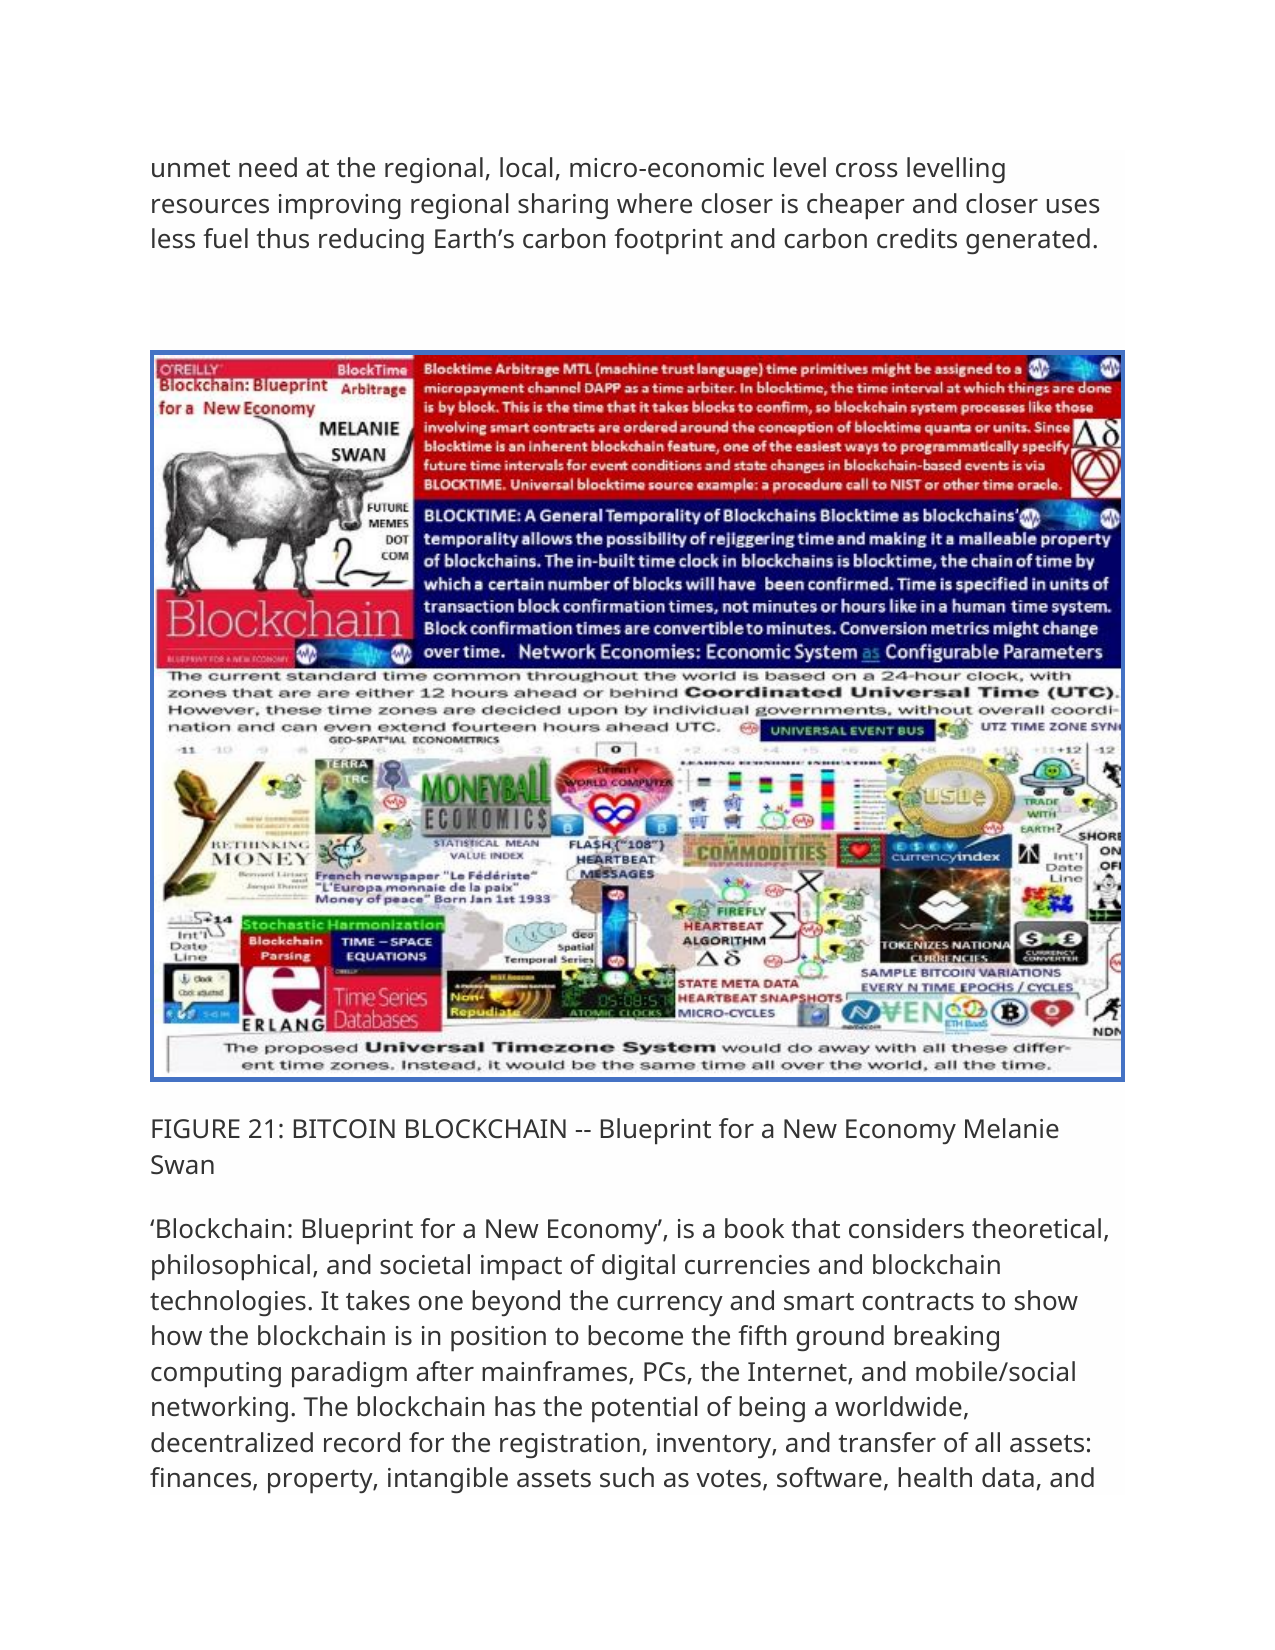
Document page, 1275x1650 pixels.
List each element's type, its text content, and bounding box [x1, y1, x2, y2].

picture [154, 355, 1121, 1077]
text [150, 1211, 1125, 1495]
text FIGURE 21: BITCOIN BLOCKCHAIN -- Blueprint for a New Economy Melanie Swan [150, 1111, 1125, 1182]
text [150, 150, 1125, 257]
